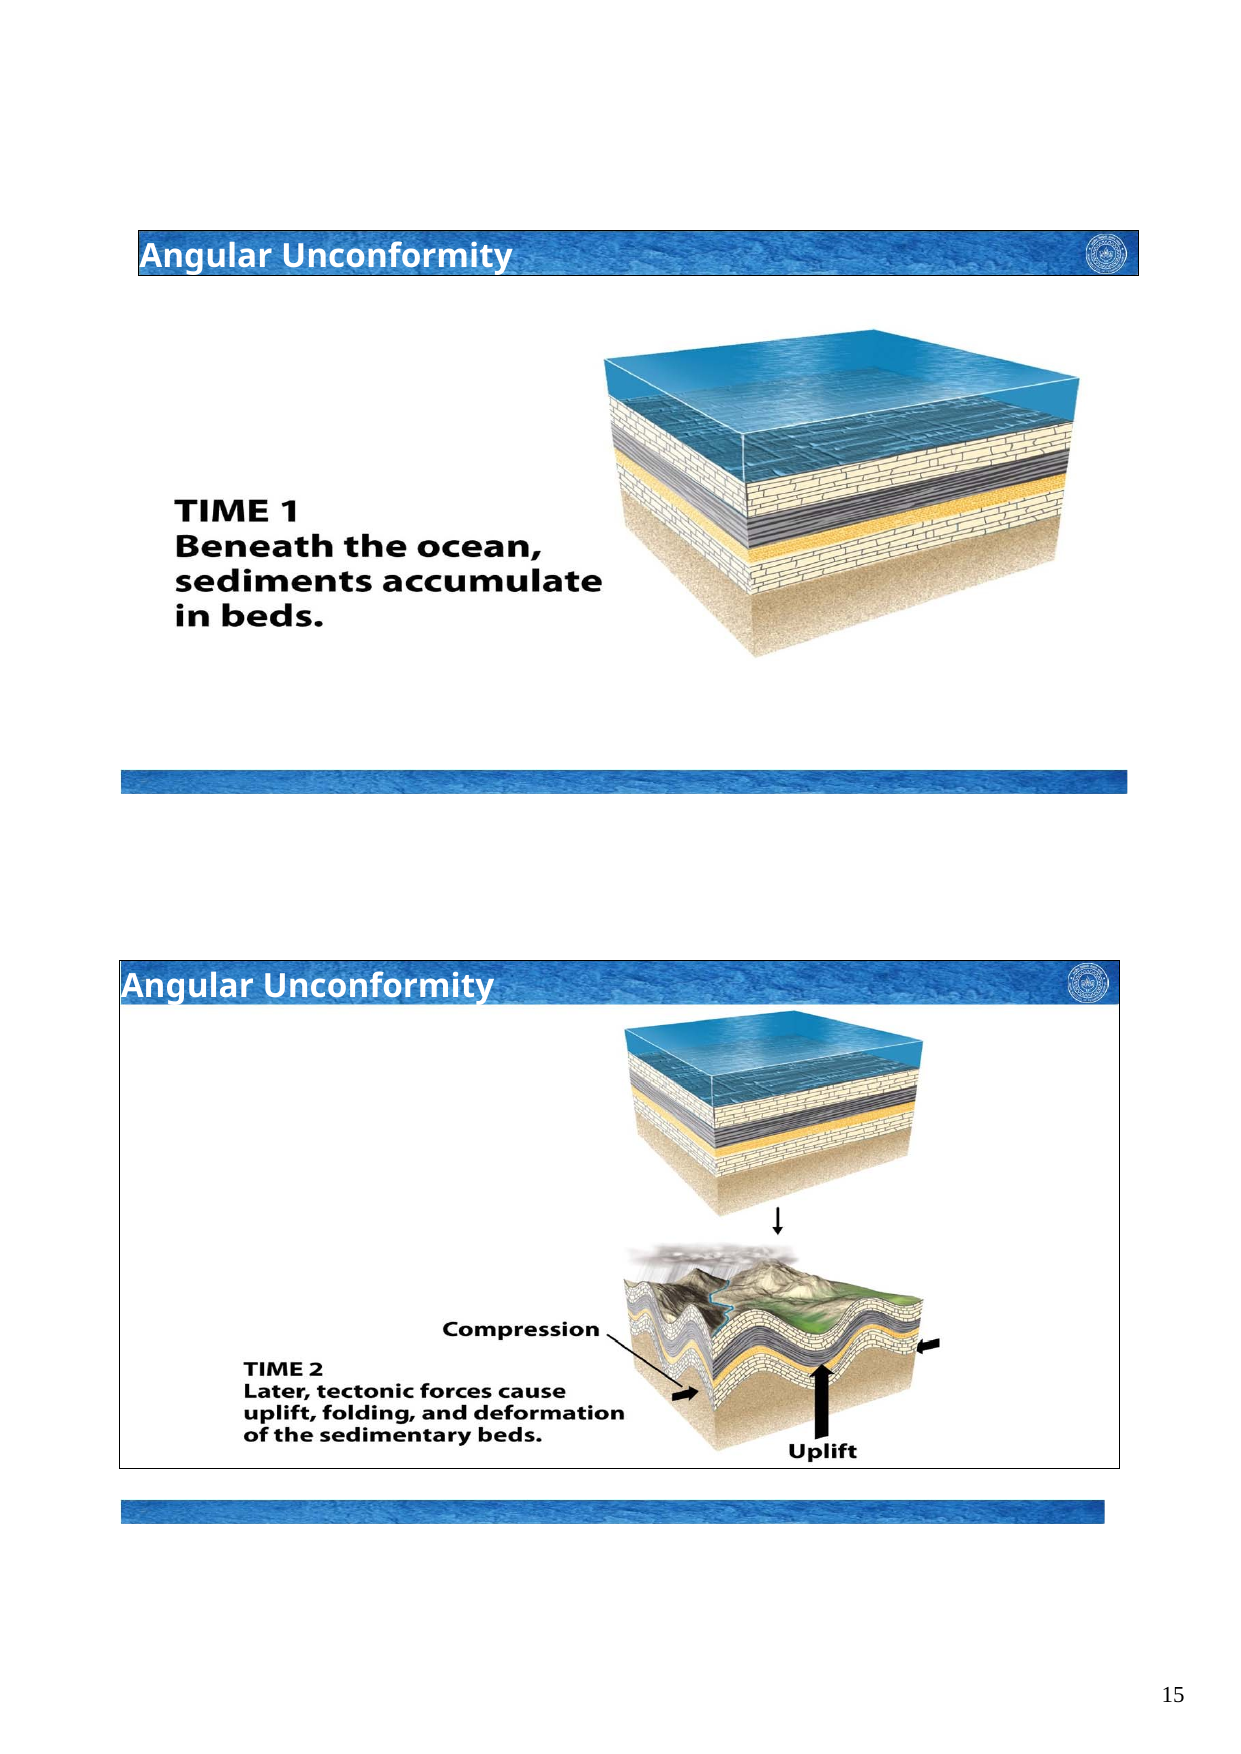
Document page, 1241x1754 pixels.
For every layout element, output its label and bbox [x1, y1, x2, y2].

picture [129, 977, 134, 987]
picture [174, 319, 1088, 661]
picture [119, 1499, 1105, 1524]
picture [139, 231, 1138, 275]
picture [191, 253, 198, 263]
picture [148, 247, 153, 257]
picture [119, 769, 1128, 794]
picture [120, 961, 1119, 1468]
